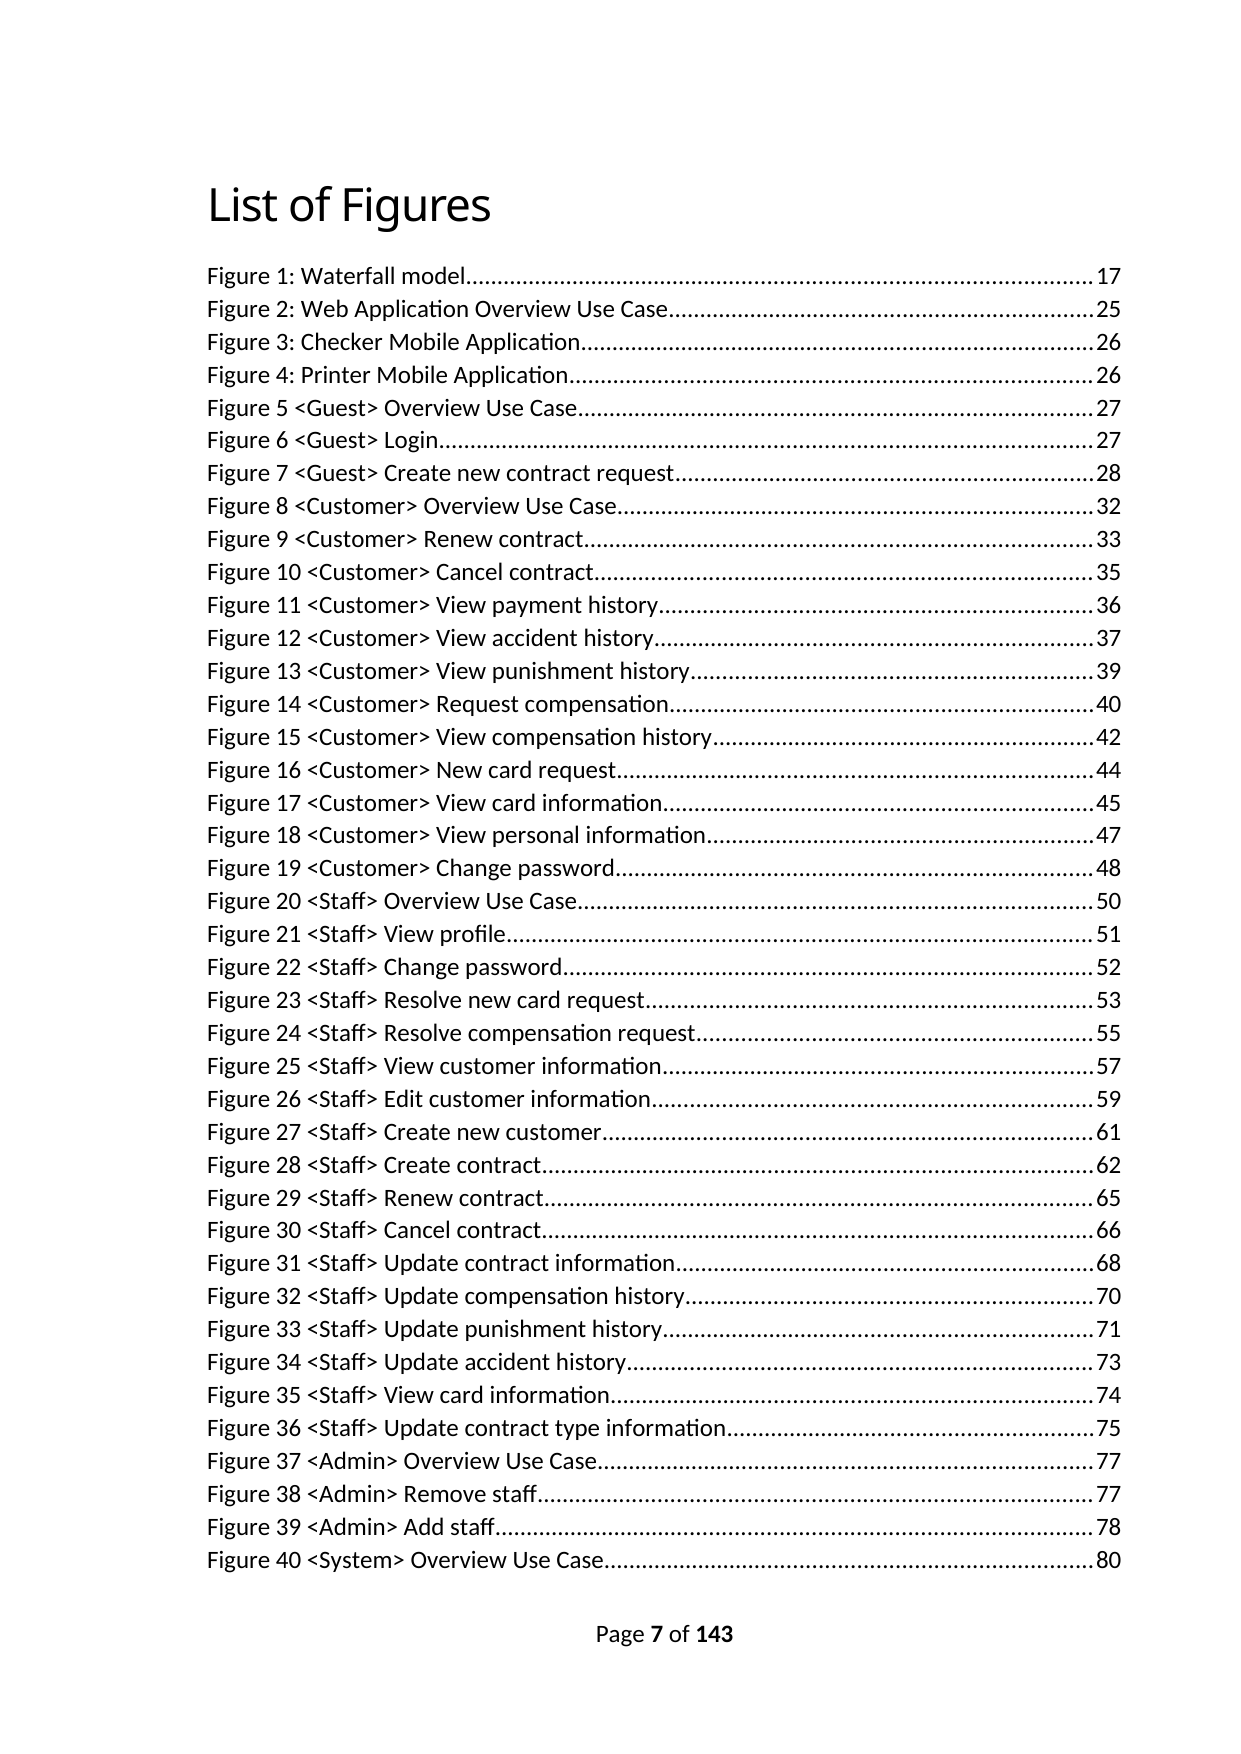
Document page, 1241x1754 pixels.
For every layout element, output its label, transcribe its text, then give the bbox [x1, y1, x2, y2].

text Figure 40 <System> Overview Use Case 80 [207, 1544, 1122, 1574]
text Figure 20 <Staff> Overview Use Case 50 [207, 886, 1122, 916]
text Figure 6 <Guest> Login 27 [207, 425, 1122, 455]
text Figure 12 <Customer> View accident history 37 [207, 622, 1122, 653]
text Figure 38 <Admin> Remove staff 77 [207, 1478, 1122, 1508]
text Figure 24 <Staff> Resolve compensation request 55 [207, 1017, 1122, 1048]
text Figure 3: Checker Mobile Application 26 [207, 326, 1122, 356]
text Figure 32 <Staff> Update compensation history 70 [207, 1281, 1122, 1311]
text Figure 28 <Staff> Create contract 62 [207, 1149, 1122, 1179]
text Figure 13 <Customer> View punishment history 39 [207, 655, 1122, 686]
text Figure 25 <Staff> View customer information 57 [207, 1050, 1122, 1081]
text Figure 23 <Staff> Resolve new card request 53 [207, 984, 1122, 1015]
text Figure 14 <Customer> Request compensation 40 [207, 688, 1122, 718]
text Figure 7 <Guest> Create new contract request 28 [207, 458, 1122, 488]
text Figure 22 <Staff> Change password 52 [207, 951, 1122, 982]
text Figure 19 <Customer> Change password 48 [207, 853, 1122, 883]
text Figure 16 <Customer> New card request 44 [207, 754, 1122, 784]
text Figure 30 <Staff> Cancel contract 66 [207, 1215, 1122, 1245]
text Figure 35 <Staff> View card information 74 [207, 1379, 1122, 1410]
text Figure 36 <Staff> Update contract type information 75 [207, 1412, 1122, 1443]
text Figure 15 <Customer> View compensation history 42 [207, 721, 1122, 751]
text Figure 9 <Customer> Renew contract 33 [207, 523, 1122, 554]
text Figure 10 <Customer> Cancel contract 35 [207, 556, 1122, 587]
text Figure 31 <Staff> Update contract information 68 [207, 1248, 1122, 1278]
text Figure 11 <Customer> View payment history 36 [207, 589, 1122, 620]
text Figure 17 <Customer> View card information 45 [207, 787, 1122, 817]
text Figure 21 <Staff> View profile 51 [207, 918, 1122, 949]
text Figure 39 <Admin> Add staff 78 [207, 1511, 1122, 1541]
text Figure 26 <Staff> Edit customer information 59 [207, 1083, 1122, 1113]
text Figure 37 <Admin> Overview Use Case 77 [207, 1445, 1122, 1476]
text Figure 29 <Staff> Renew contract 65 [207, 1182, 1122, 1212]
text Figure 4: Printer Mobile Application 26 [207, 359, 1122, 389]
text Figure 1: Waterfall model 17 [207, 260, 1122, 291]
text Figure 2: Web Application Overview Use Case 25 [207, 293, 1122, 323]
text Figure 8 <Customer> Overview Use Case 32 [207, 491, 1122, 521]
text Figure 33 <Staff> Update punishment history 71 [207, 1313, 1122, 1344]
text Figure 27 <Staff> Create new customer 61 [207, 1116, 1122, 1146]
text Figure 34 <Staff> Update accident history 73 [207, 1346, 1122, 1377]
text Figure 5 <Guest> Overview Use Case 27 [207, 392, 1122, 422]
title List of Figures [207, 173, 1122, 235]
text Figure 18 <Customer> View personal information 47 [207, 820, 1122, 850]
